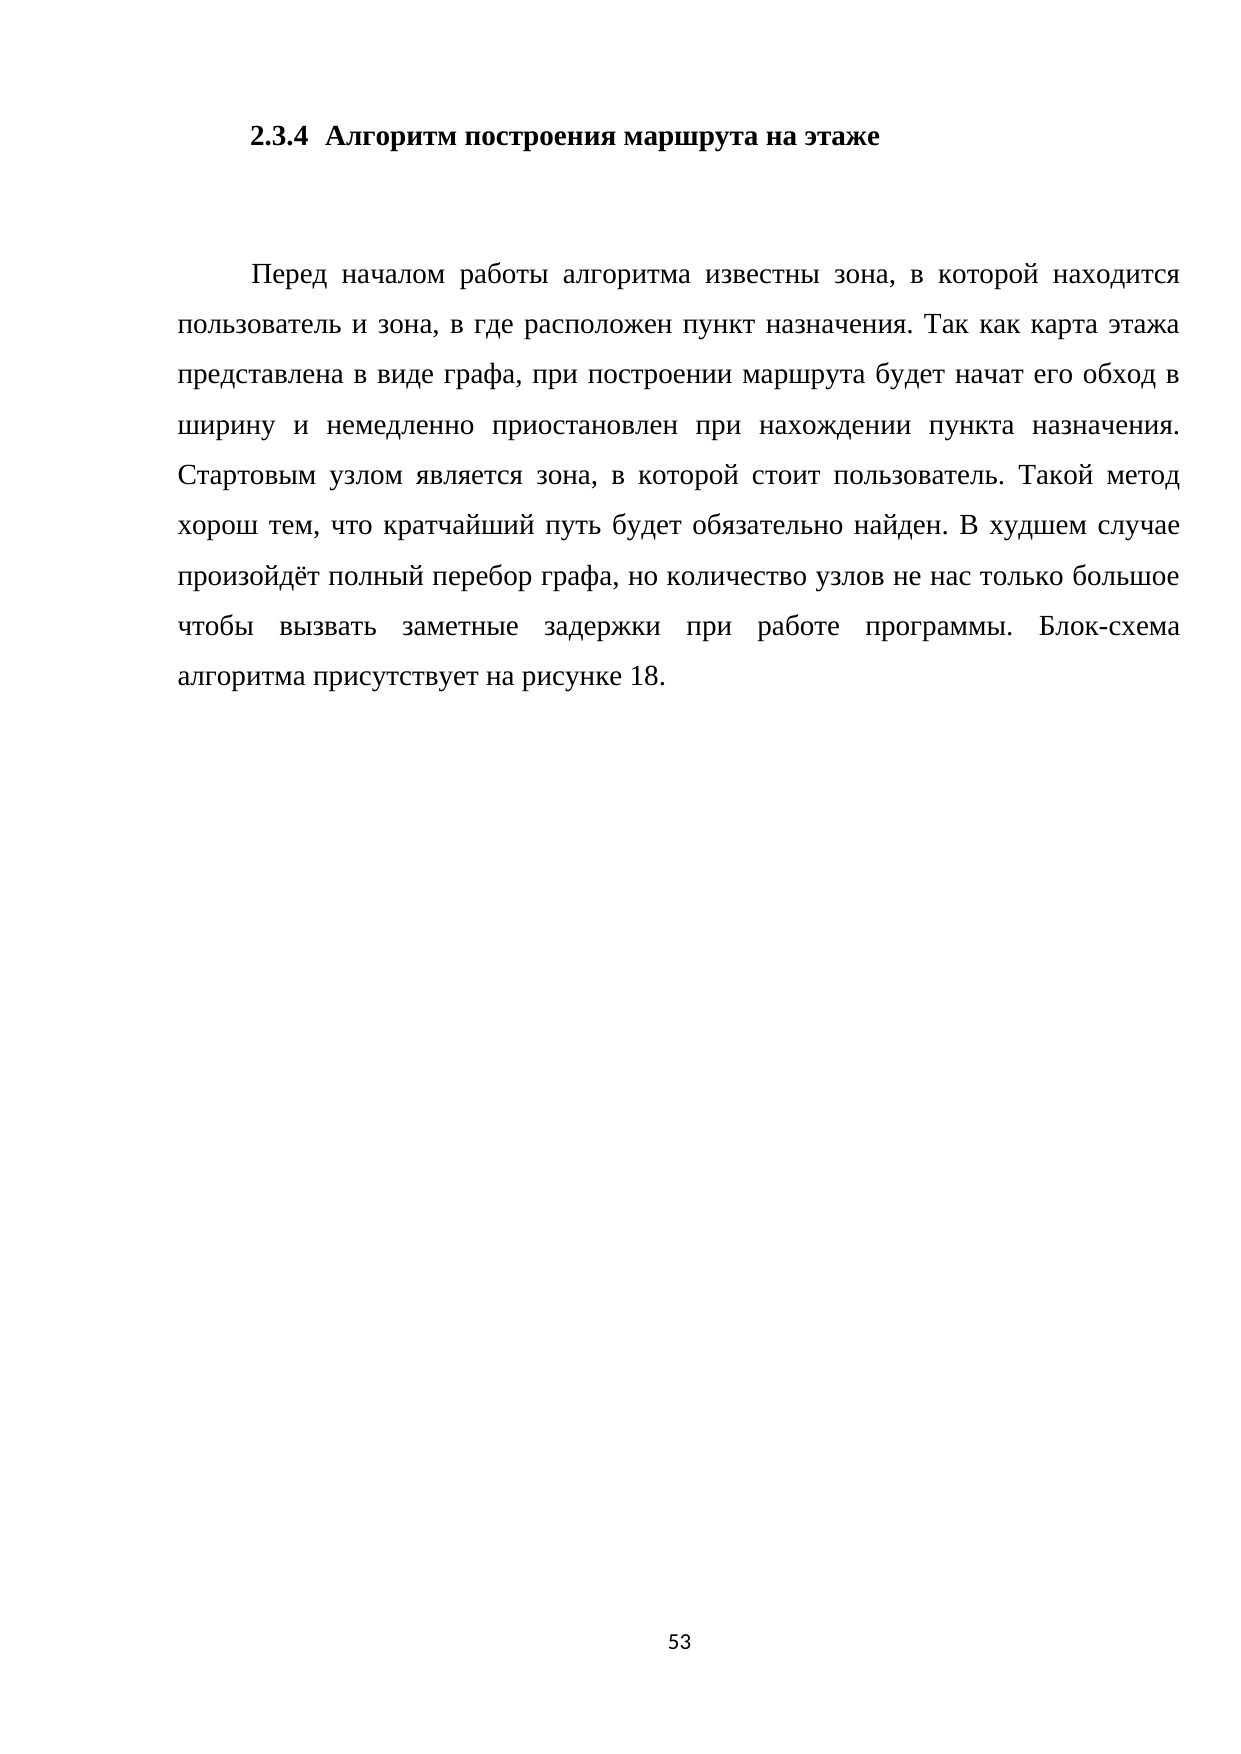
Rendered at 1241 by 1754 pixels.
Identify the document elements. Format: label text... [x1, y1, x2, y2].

list Алгоритм построения маршрута на этаже [250, 118, 1181, 152]
text Перед началом работы алгоритма известны зона, в которой находится пользователь и зона, в где расположен пункт назначения. Так как карта этажа представлена в виде графа, при построении маршрута будет начат его обход в ширину и немедленно приостановлен при нахождении пункта назначения. Стартовым узлом является зона, в которой стоит пользователь. Такой метод хорош тем, что кратчайший путь будет обязательно найден. В худшем случае произойдёт полный перебор графа, но количество узлов не нас только большое чтобы вызвать заметные задержки при работе программы. Блок-схема алгоритма присутствует на рисунке 18. [177, 256, 1181, 692]
